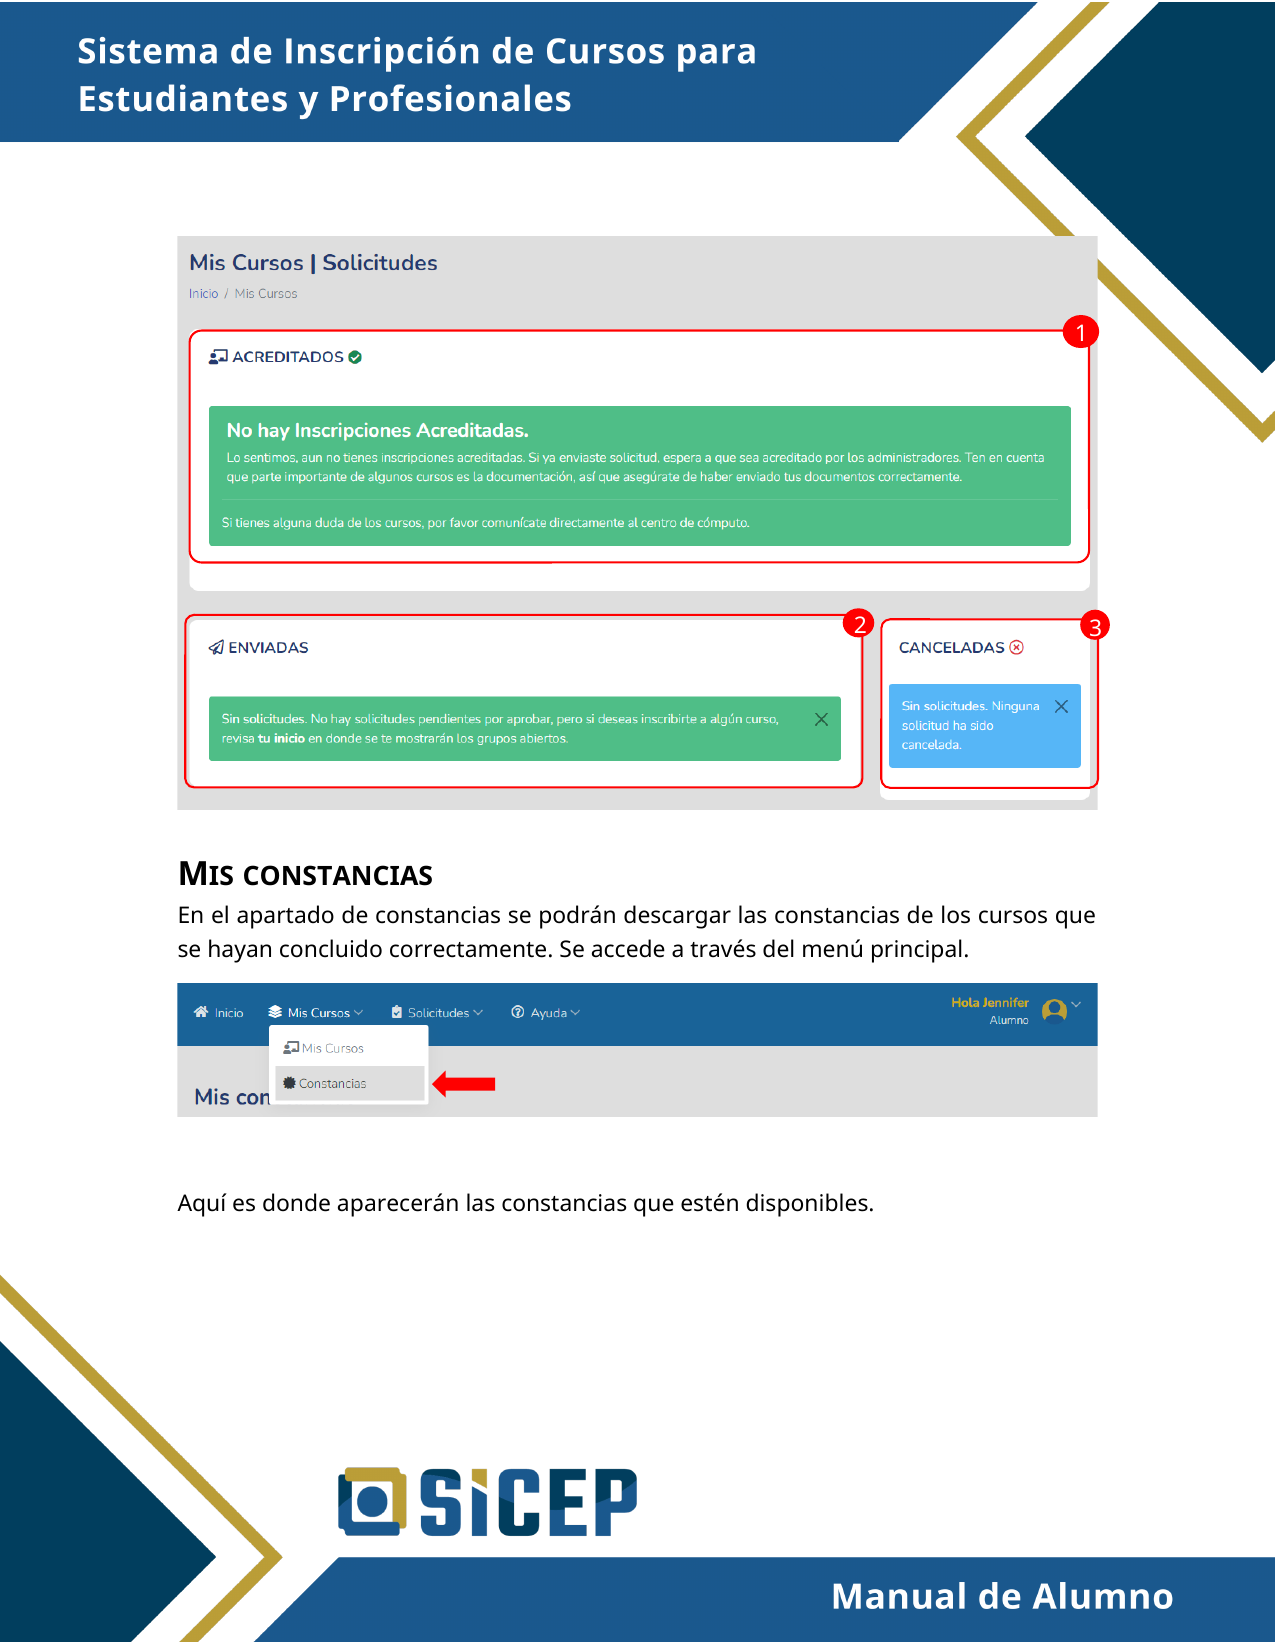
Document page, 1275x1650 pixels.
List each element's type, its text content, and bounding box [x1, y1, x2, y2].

text En el apartado de constancias se podrán descargar las constancias de los cursos que se hayan concluido correctamente. Se accede a través del menú principal. [177, 899, 1098, 964]
picture [177, 983, 1098, 1117]
picture [883, 621, 1096, 786]
text Aquí es donde aparecerán las constancias que estén disponibles. [177, 1187, 1098, 1218]
picture [0, 1264, 1275, 1642]
subtitle Mis constancias [177, 850, 1098, 895]
picture [0, 2, 1275, 810]
